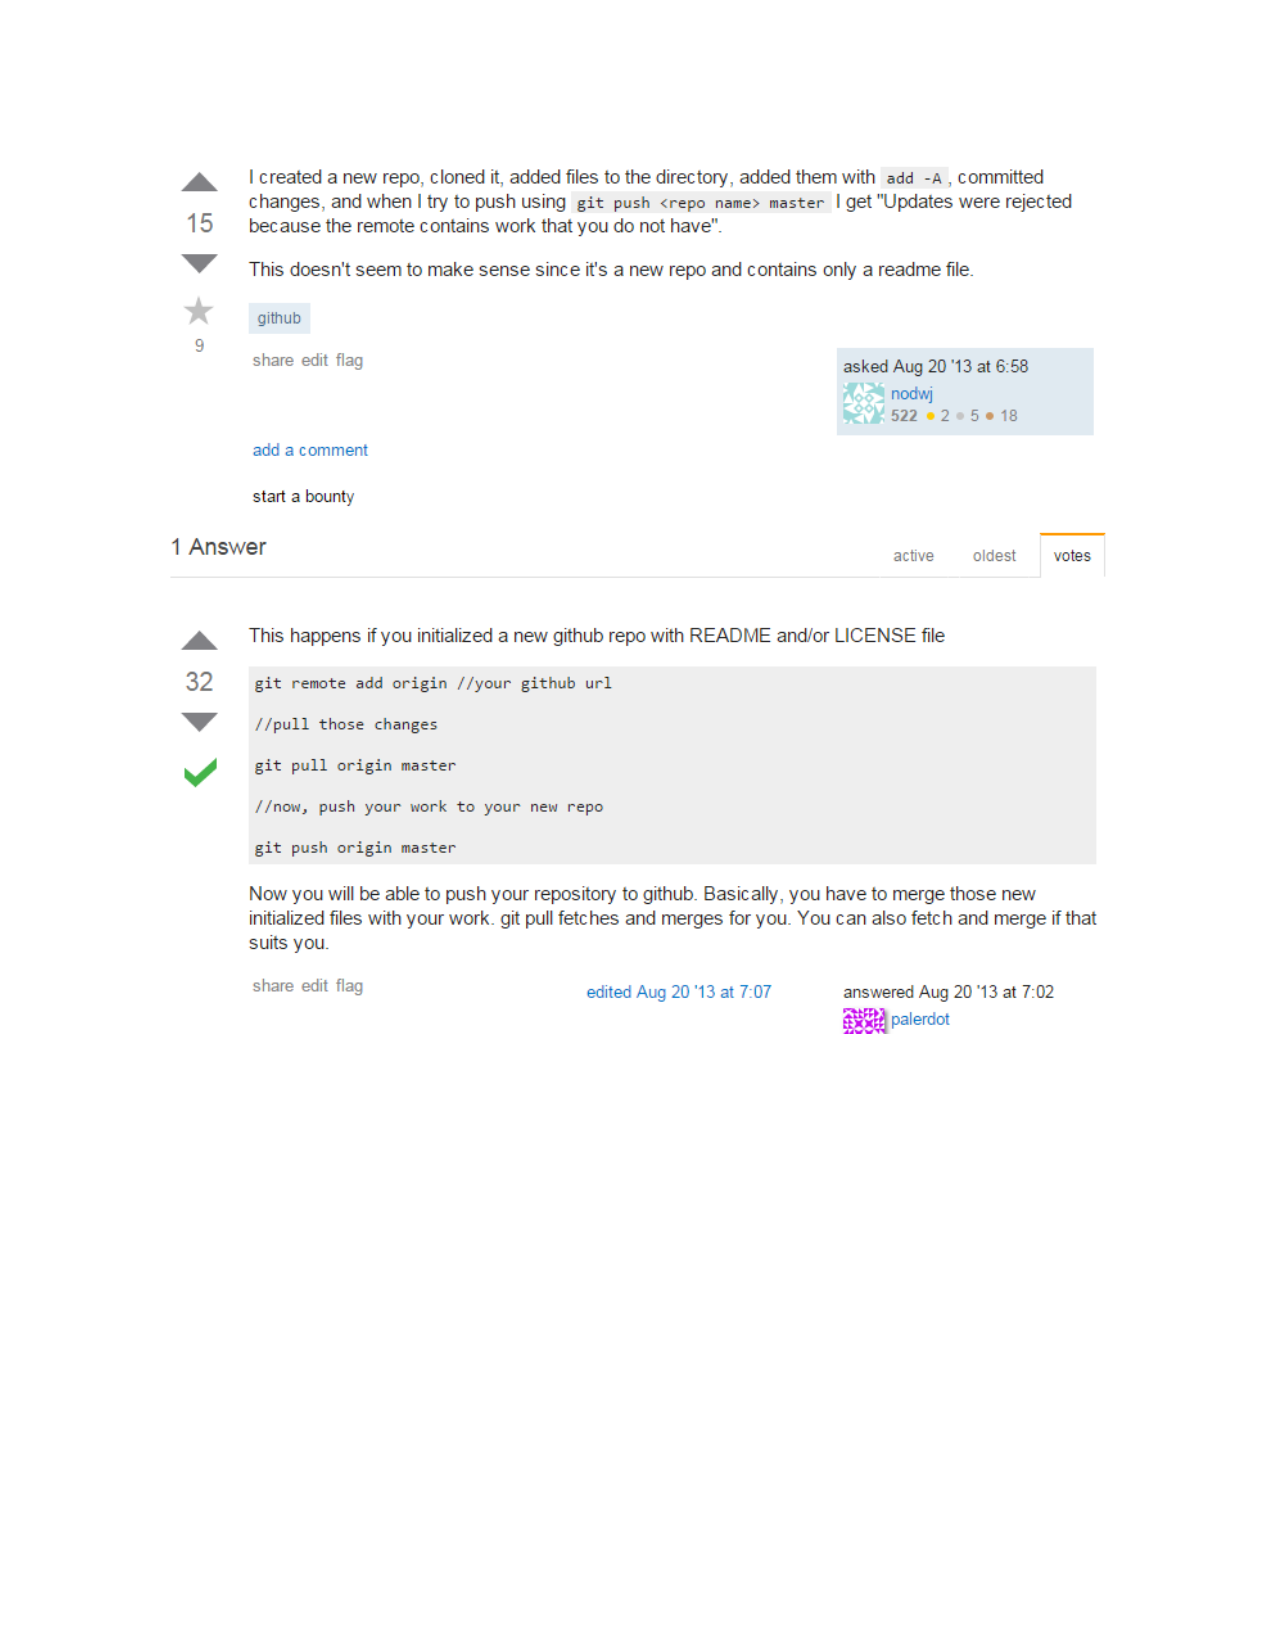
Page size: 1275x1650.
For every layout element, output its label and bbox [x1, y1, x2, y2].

picture [150, 150, 1125, 1034]
